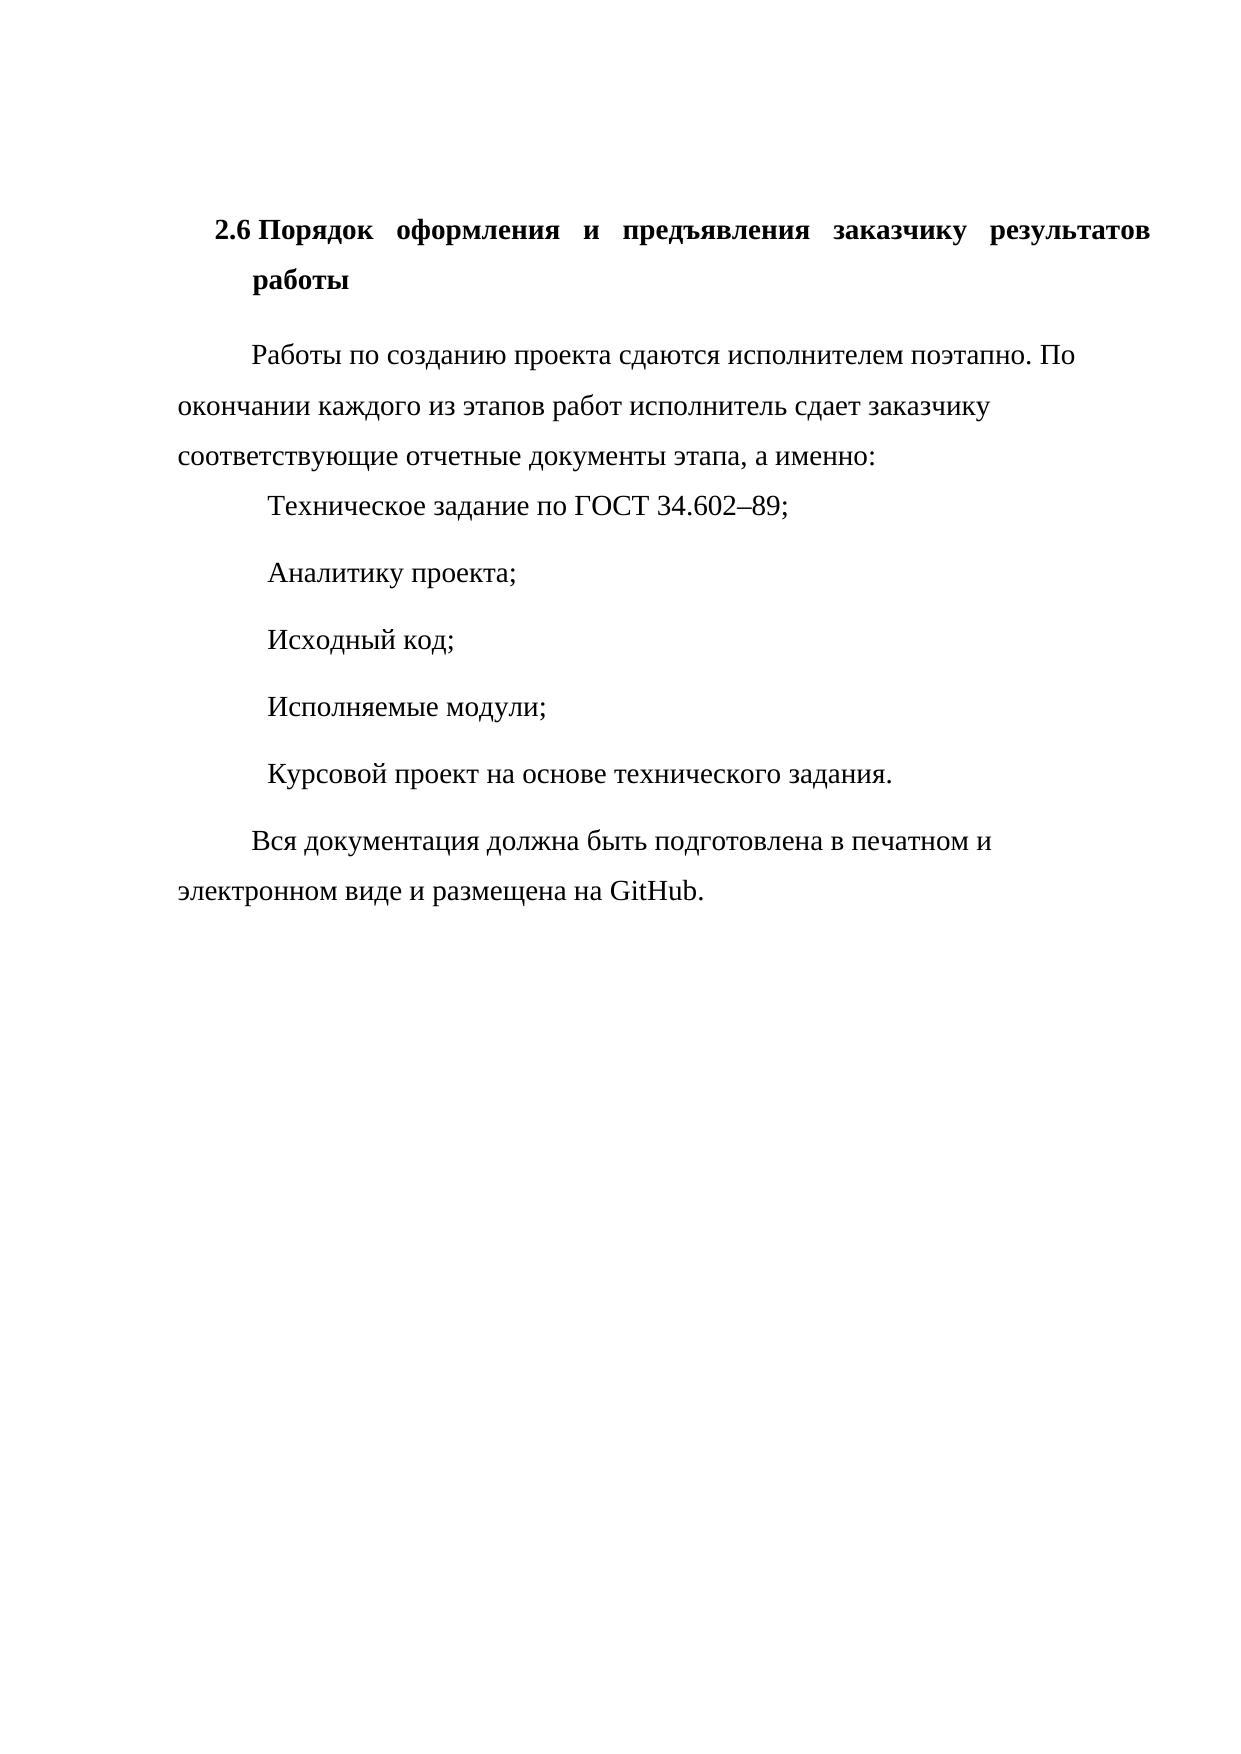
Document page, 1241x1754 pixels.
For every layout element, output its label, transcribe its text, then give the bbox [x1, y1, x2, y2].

text Курсовой проект на основе технического задания. [267, 756, 1152, 790]
text Исходный код; [267, 622, 1152, 656]
text Вся документация должна быть подготовлена в печатном и электронном виде и размещена на GitHub. [177, 823, 1152, 907]
text Работы по созданию проекта сдаются исполнителем поэтапно. По окончании каждого из этапов работ исполнитель сдает заказчику соответствующие отчетные документы этапа, а именно: [177, 337, 1152, 472]
text Аналитику проекта; [267, 555, 1152, 589]
text Исполняемые модули; [267, 689, 1152, 723]
text Техническое задание по ГОСТ 34.602–89; [267, 488, 1152, 522]
list Порядок оформления и предъявления заказчику результатов работы [214, 212, 1152, 296]
